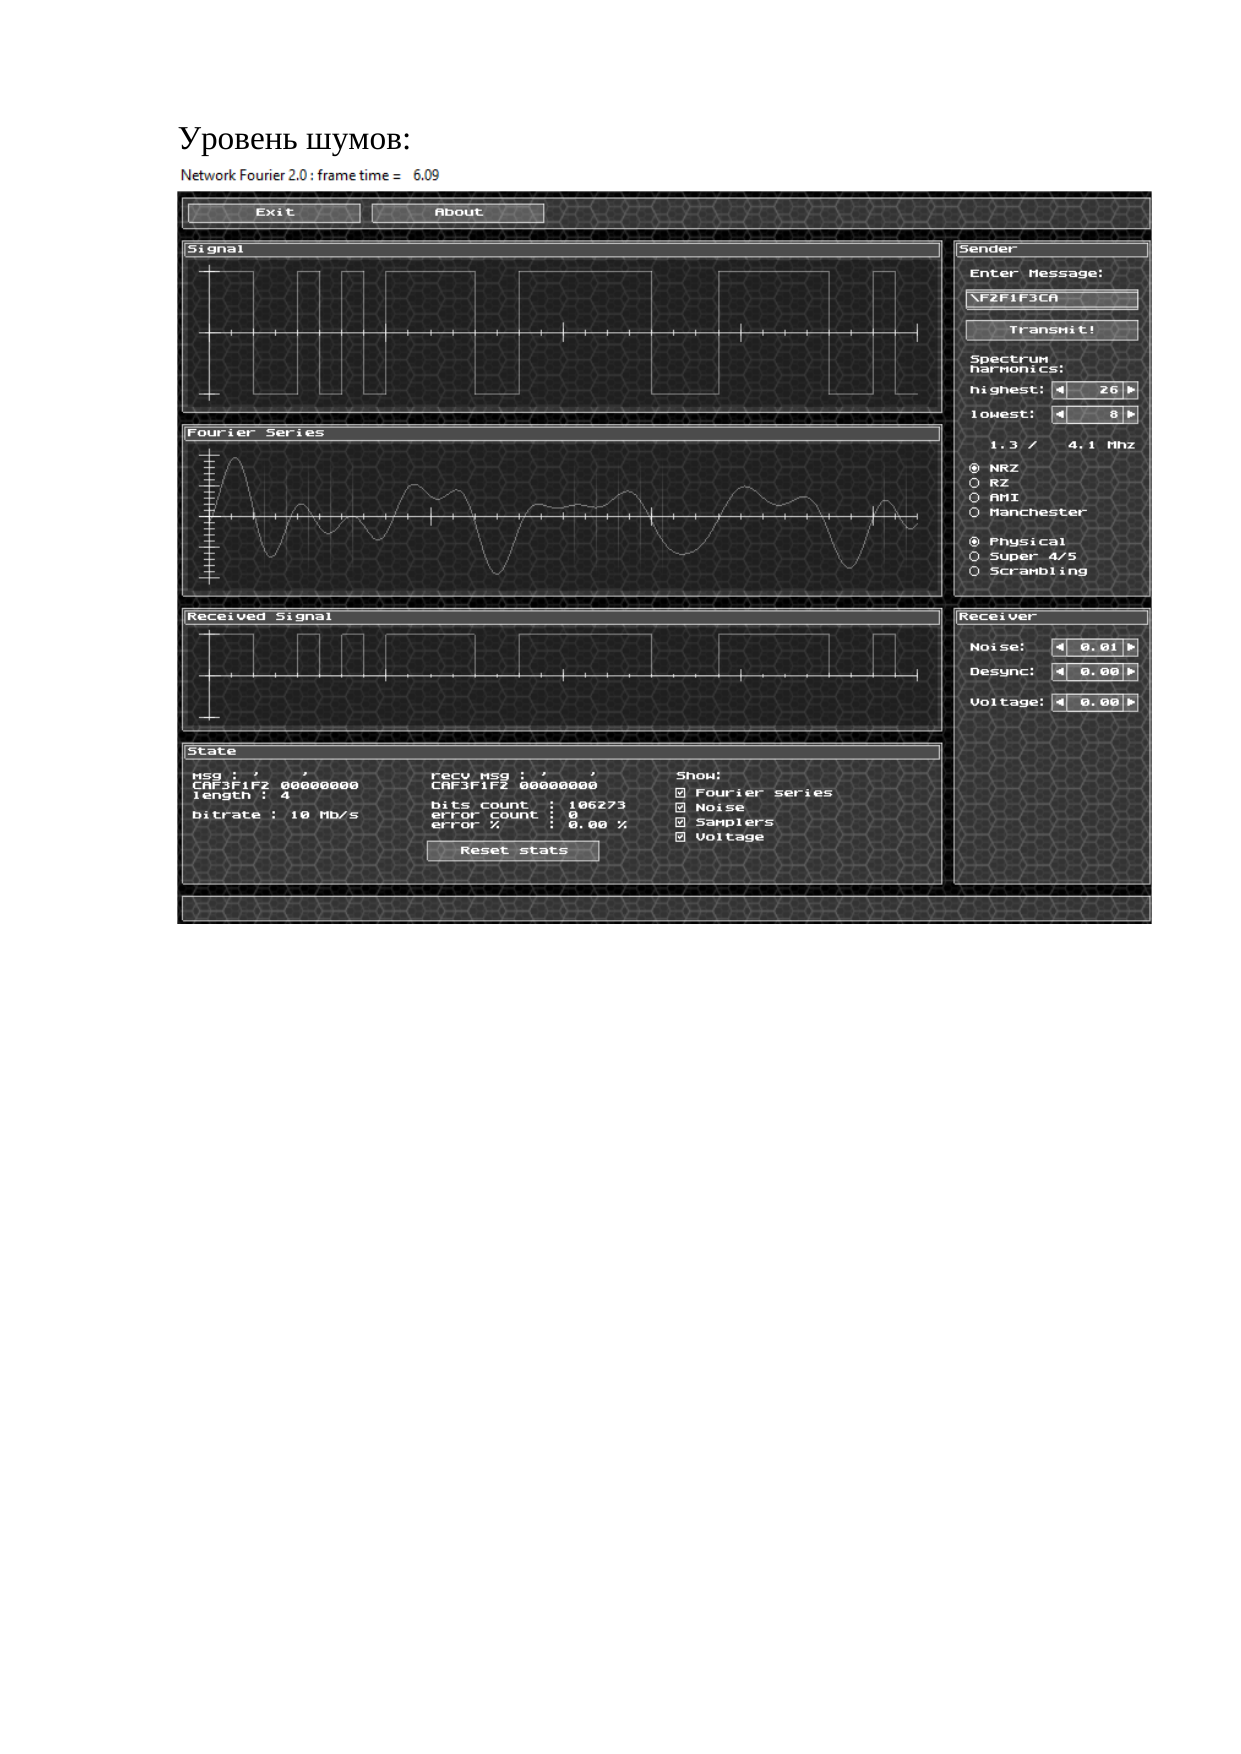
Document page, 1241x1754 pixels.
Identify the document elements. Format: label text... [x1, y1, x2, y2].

picture [177, 162, 1152, 924]
text Уровень шумов: [177, 118, 1152, 162]
